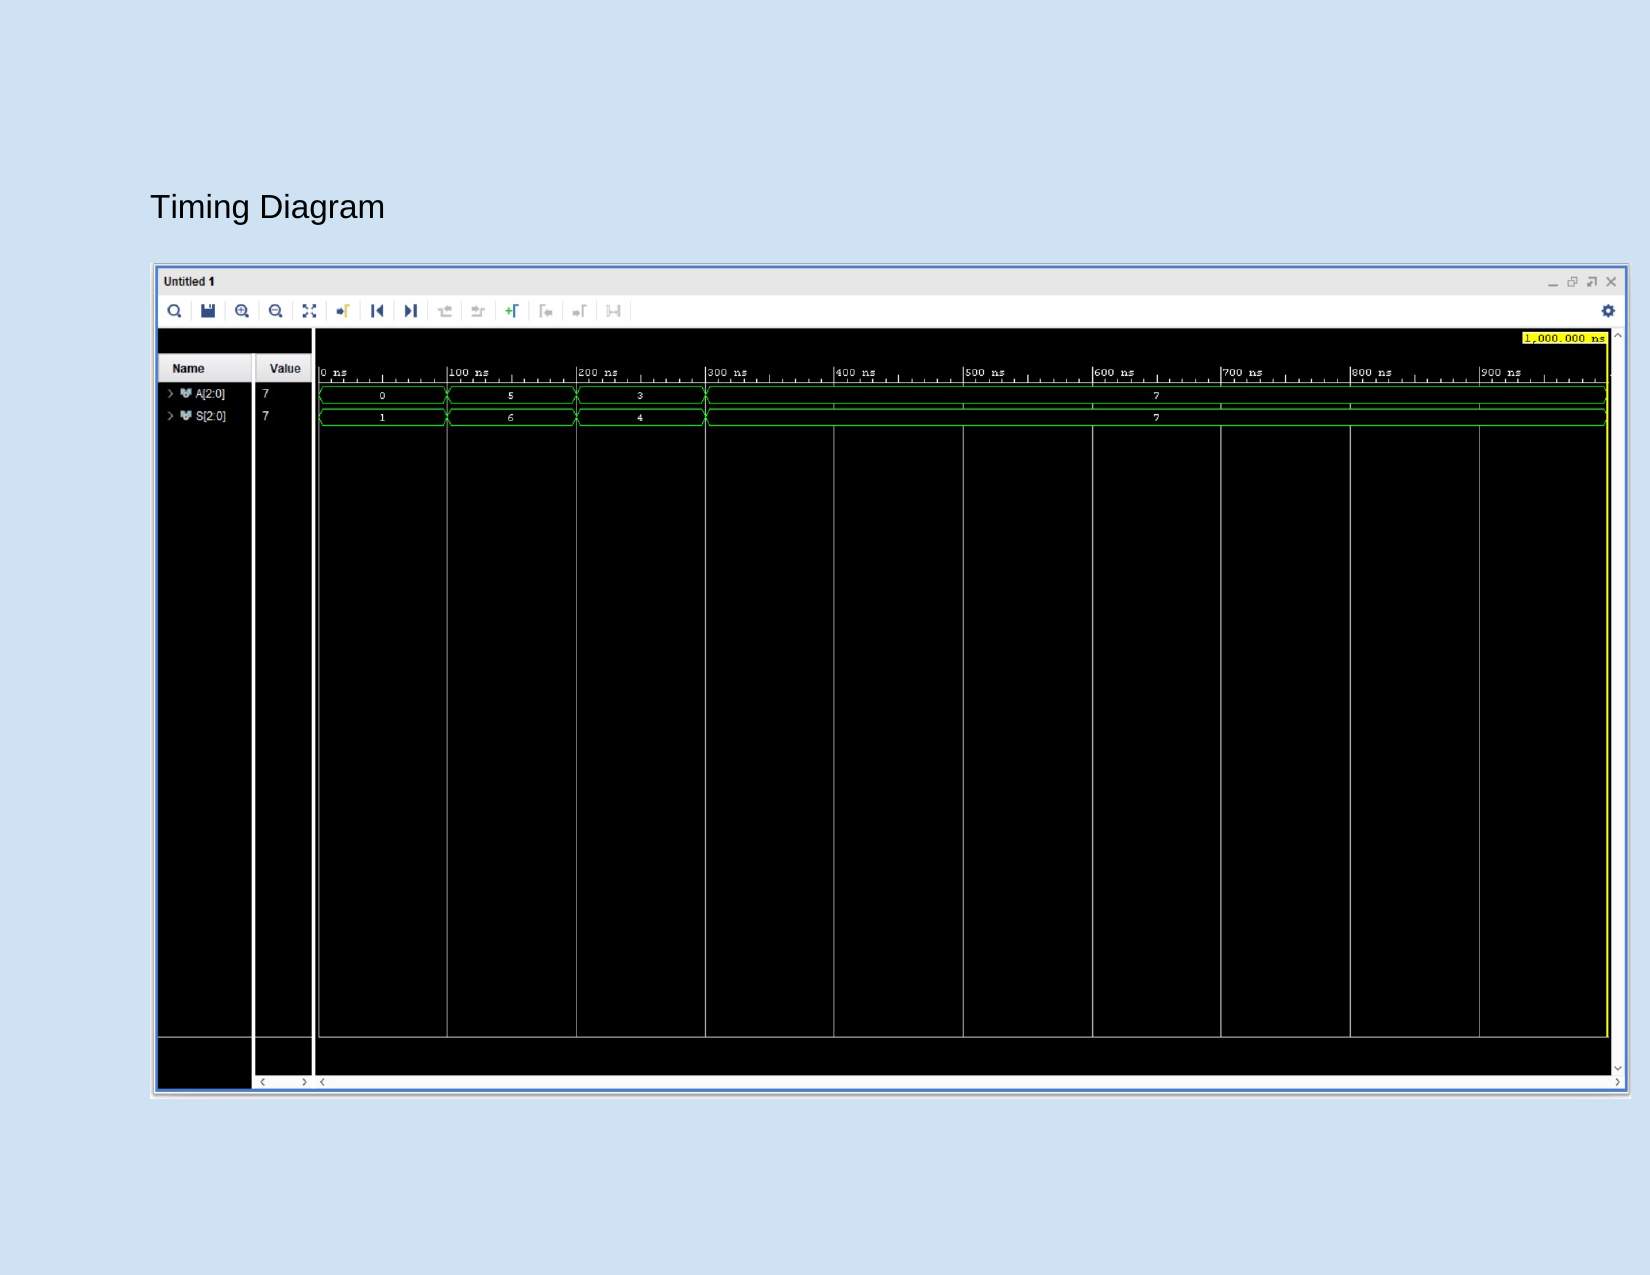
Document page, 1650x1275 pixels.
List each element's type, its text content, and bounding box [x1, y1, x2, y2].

picture [150, 263, 1632, 1099]
subtitle Timing Diagram [150, 187, 1500, 226]
